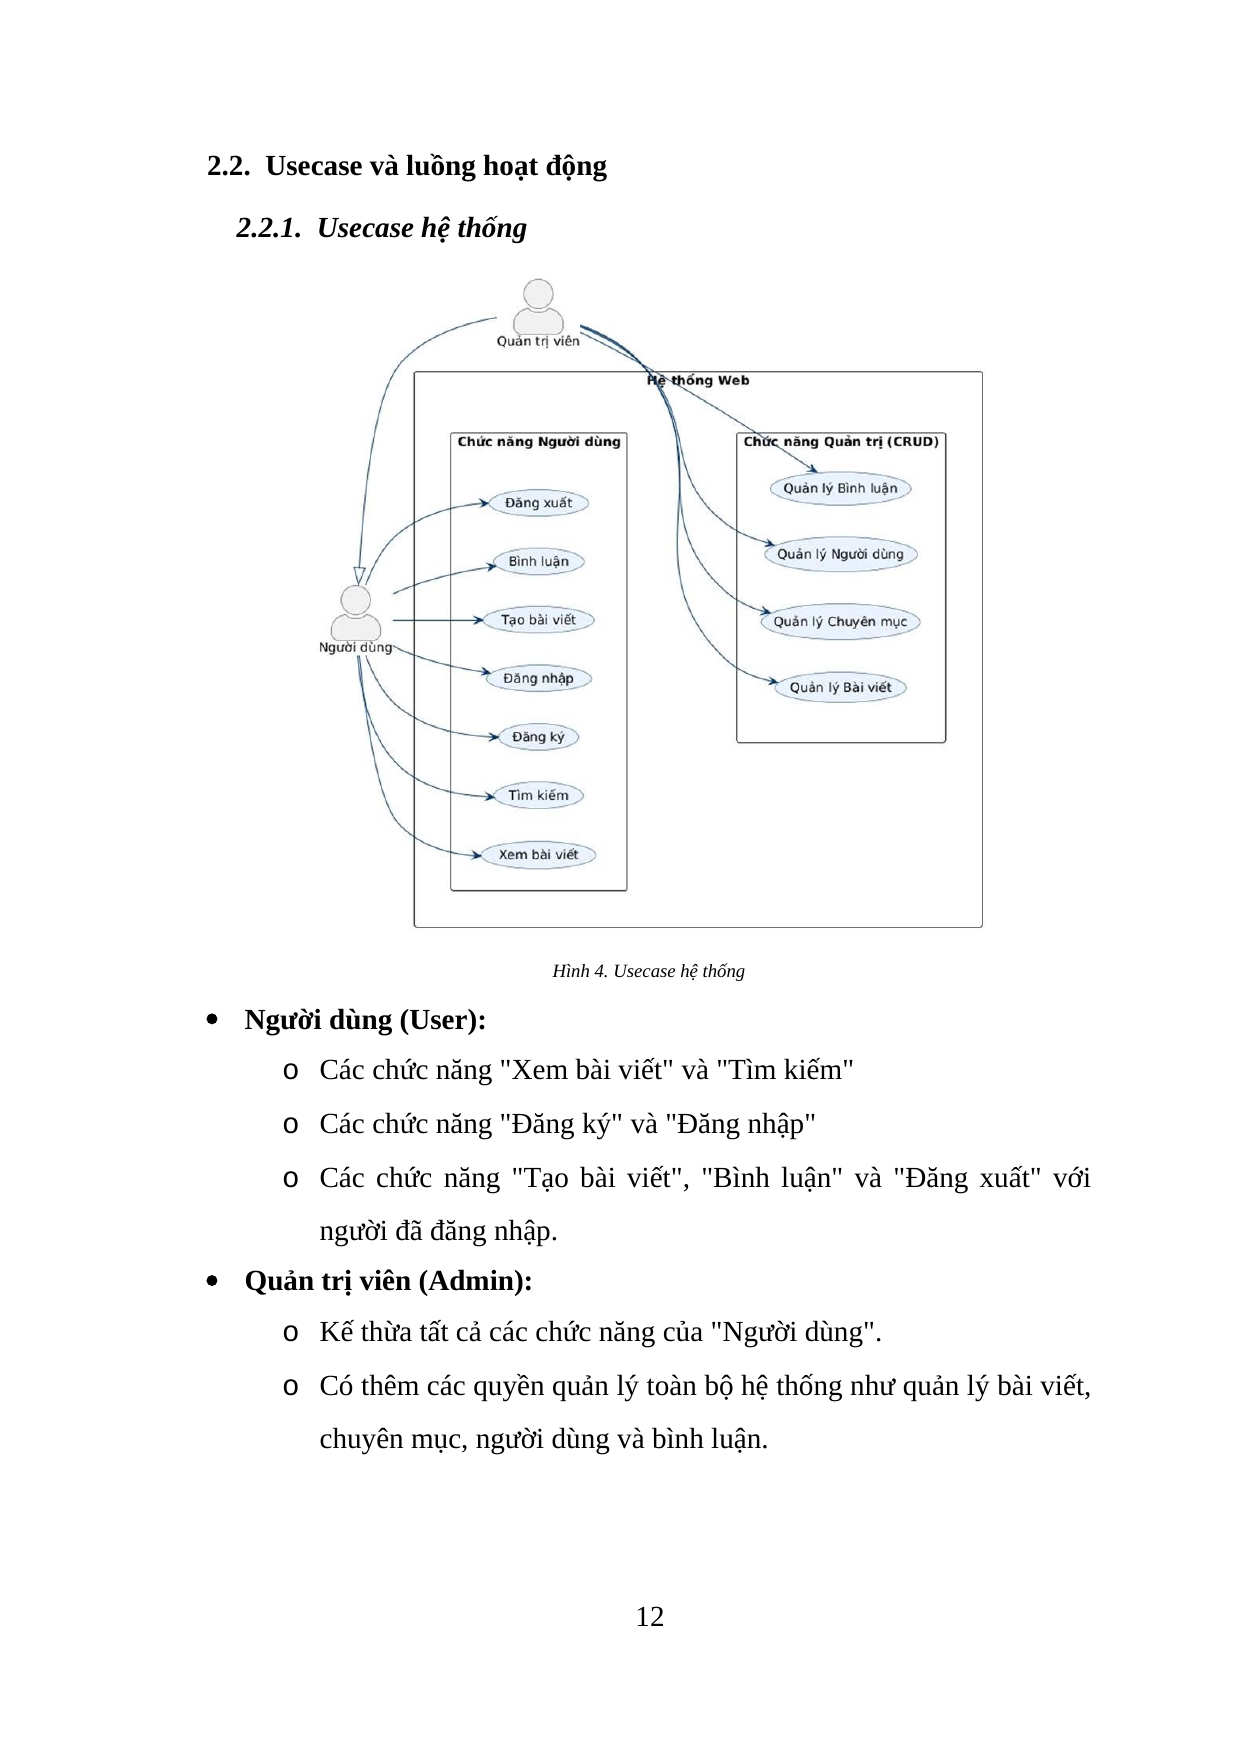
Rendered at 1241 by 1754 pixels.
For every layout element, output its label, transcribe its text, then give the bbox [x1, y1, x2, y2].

text Hình 4. Usecase hệ thống [207, 959, 1092, 981]
list Quản trị viên (Admin): [207, 1263, 1092, 1297]
list Có thêm các quyền quản lý toàn bộ hệ thống như quản lý bài viết, chuyên mục, người dùng và bình luận. [282, 1368, 1092, 1454]
list Các chức năng "Xem bài viết" và "Tìm kiếm" [282, 1052, 1092, 1088]
list Kế thừa tất cả các chức năng của "Người dùng". [282, 1314, 1092, 1350]
list Các chức năng "Tạo bài viết", "Bình luận" và "Đăng xuất" với người đã đăng nhập. [282, 1160, 1092, 1247]
list Người dùng (User): [207, 1002, 1092, 1036]
subtitle Usecase và luồng hoạt động [207, 148, 1092, 181]
list Các chức năng "Đăng ký" và "Đăng nhập" [282, 1106, 1092, 1142]
subtitle Usecase hệ thống [236, 211, 1092, 244]
picture [313, 273, 986, 931]
